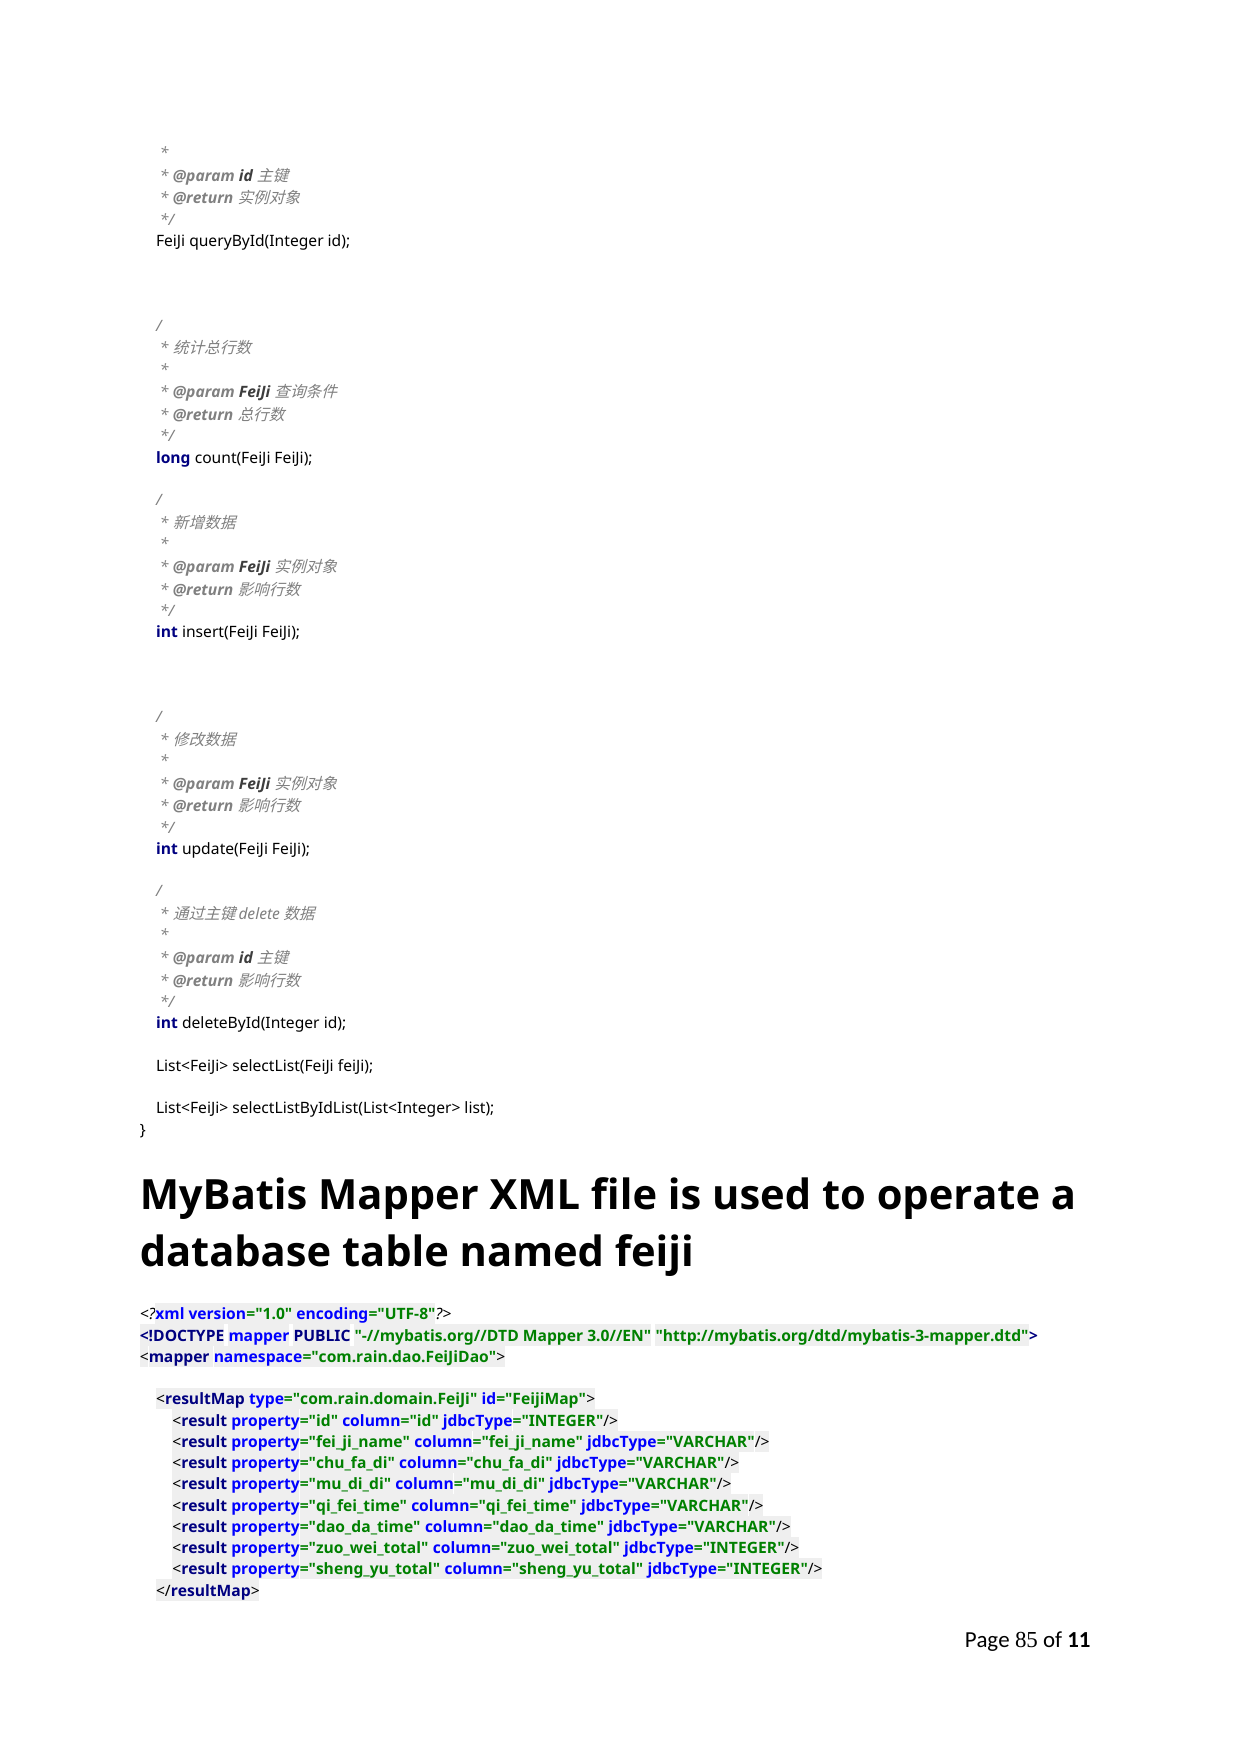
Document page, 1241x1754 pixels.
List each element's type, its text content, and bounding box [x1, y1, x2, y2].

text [139, 142, 1101, 1139]
text MyBatis Mapper XML file is used to operate a database table named feiji [139, 1164, 1101, 1278]
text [139, 1303, 1101, 1622]
